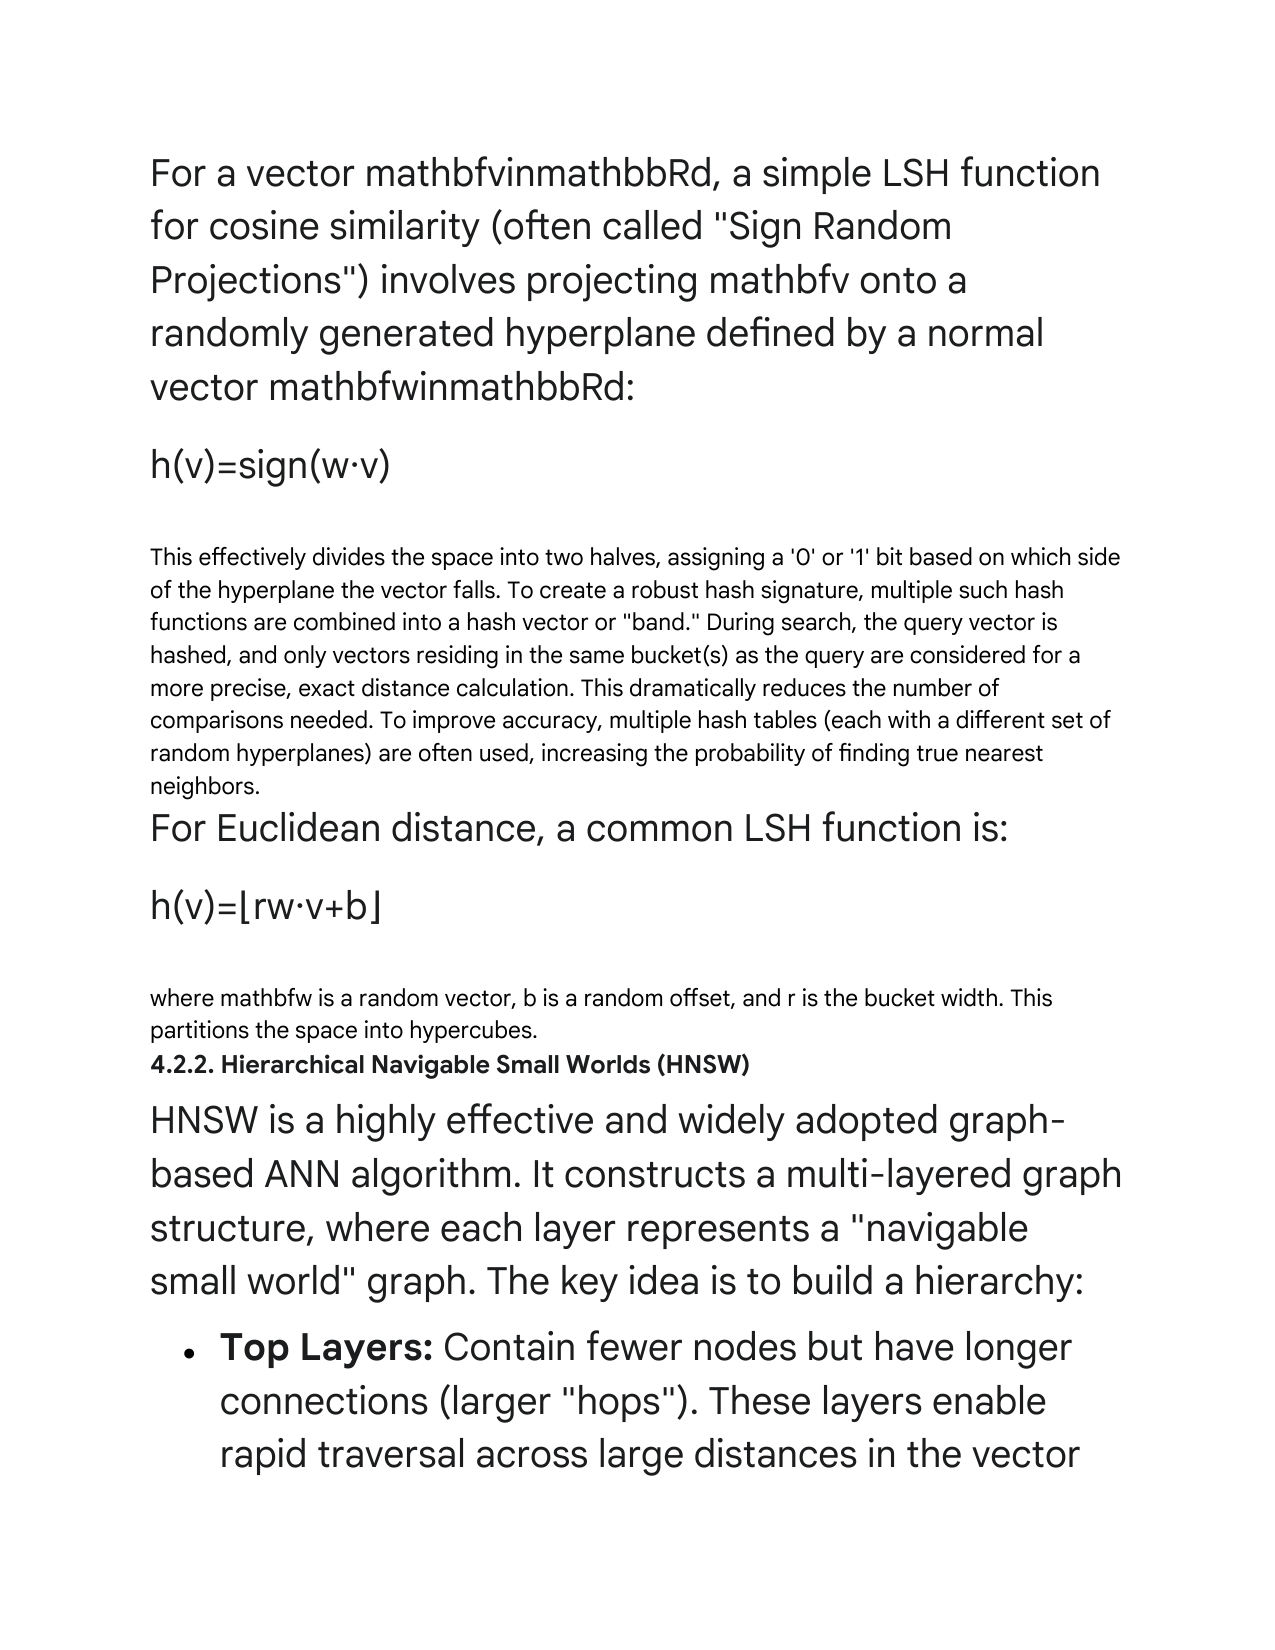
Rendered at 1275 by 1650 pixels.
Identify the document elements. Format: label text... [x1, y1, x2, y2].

text This effectively divides the space into two halves, assigning a '0' or '1' bit based on which side of the hyperplane the vector falls. To create a robust hash signature, multiple such hash functions are combined into a hash vector or "band." During search, the query vector is hashed, and only vectors residing in the same bucket(s) as the query are considered for a more precise, exact distance calculation. This dramatically reduces the number of comparisons needed. To improve accuracy, multiple hash tables (each with a different set of random hyperplanes) are often used, increasing the probability of finding true nearest neighbors. [150, 543, 1125, 801]
text HNSW is a highly effective and widely adopted graph-based ANN algorithm. It constructs a multi-layered graph structure, where each layer represents a "navigable small world" graph. The key idea is to build a hierarchy: [150, 1098, 1125, 1305]
text For Euclidean distance, a common LSH function is: [150, 805, 1125, 852]
text For a vector mathbfvinmathbbRd, a simple LSH function for cosine similarity (often called "Sign Random Projections") involves projecting mathbfv onto a randomly generated hyperplane defined by a normal vector mathbfwinmathbbRd: [150, 150, 1125, 411]
text h(v)=sign(w⋅v) [150, 443, 1125, 490]
subtitle 4.2.2. Hierarchical Navigable Small Worlds (HNSW) [150, 1049, 1125, 1081]
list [182, 1324, 1125, 1478]
text h(v)=⌊rw⋅v+b​⌋ [150, 883, 1125, 930]
text where mathbfw is a random vector, b is a random offset, and r is the bucket width. This partitions the space into hypercubes. [150, 984, 1125, 1045]
